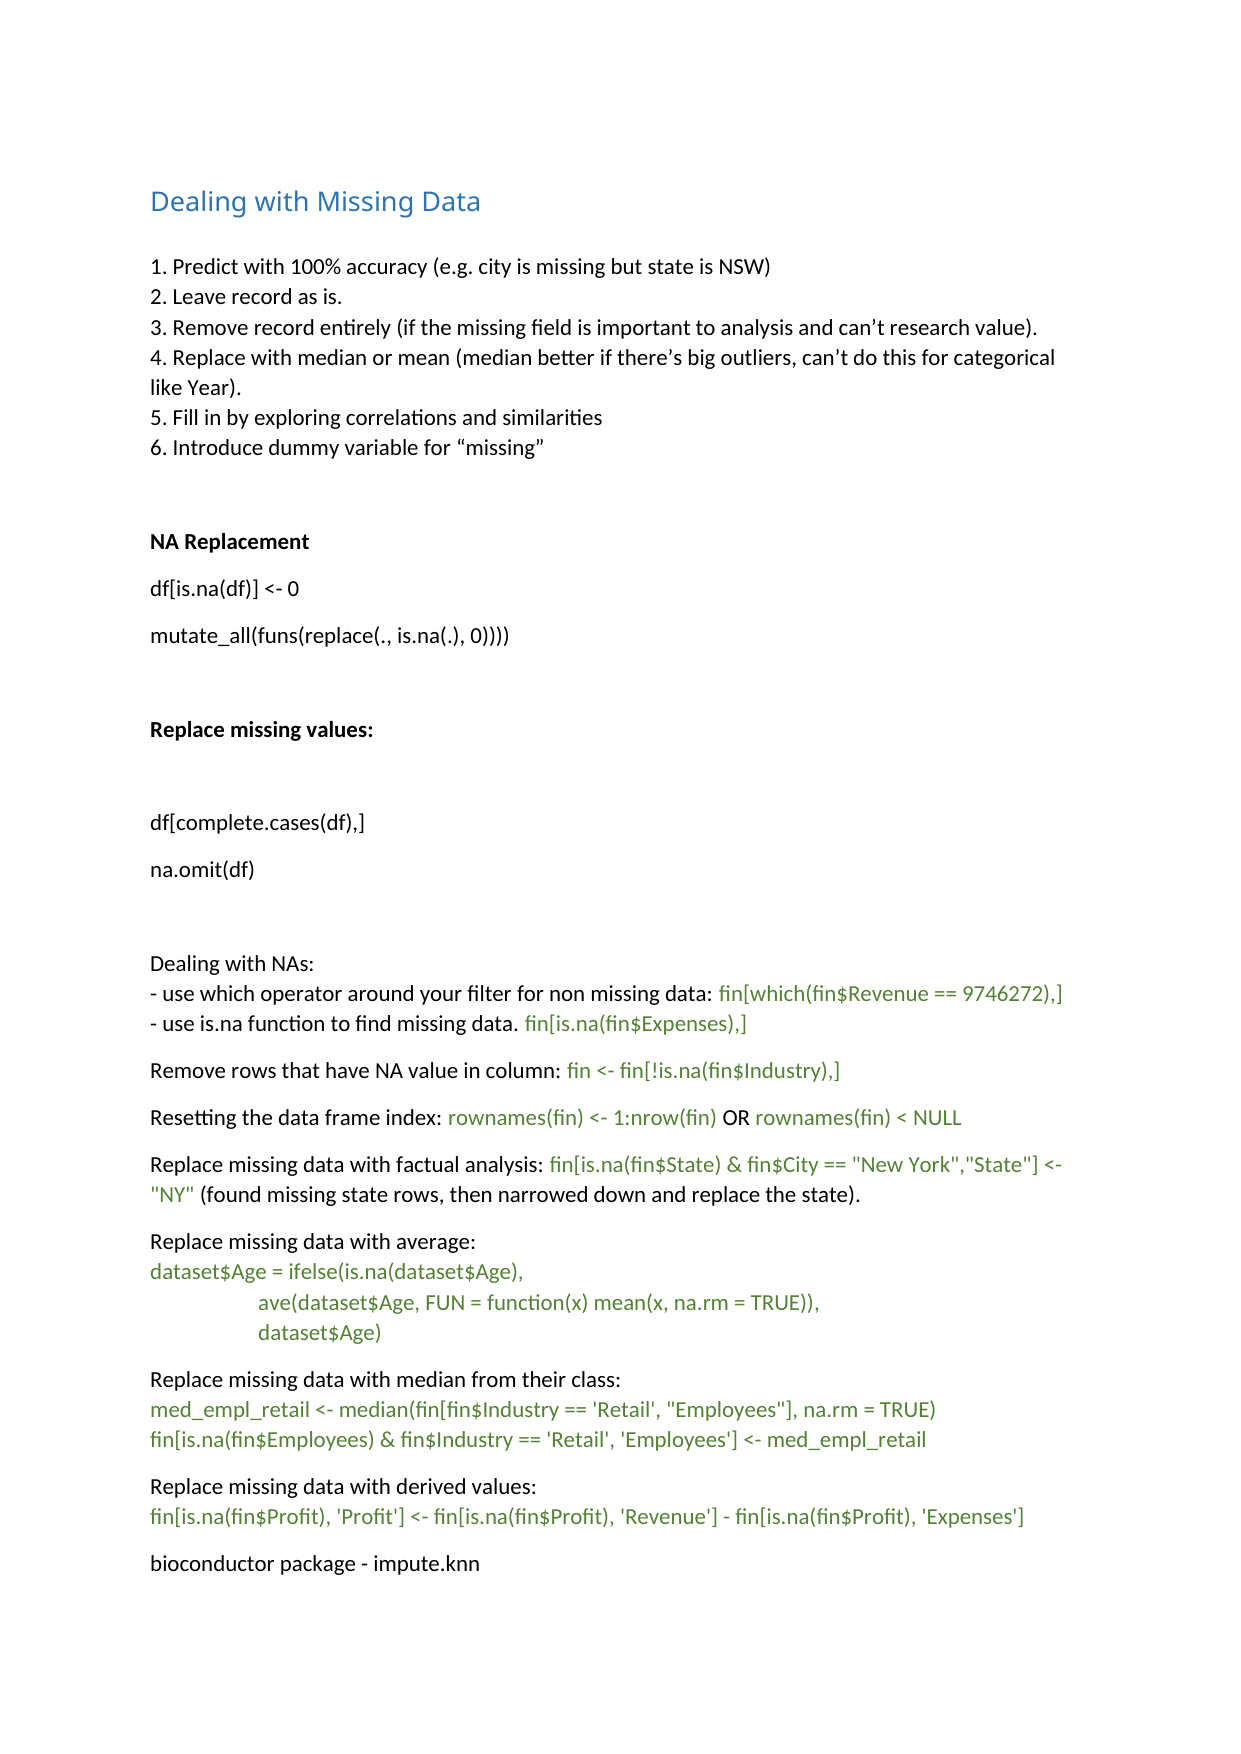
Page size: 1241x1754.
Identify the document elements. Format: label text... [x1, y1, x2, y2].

subtitle Dealing with Missing Data [150, 182, 1090, 219]
text 1. Predict with 100% accuracy (e.g. city is missing but state is NSW) 2. Leave record as is. 3. Remove record entirely (if the missing field is important to analysis and can’t research value). 4. Replace with median or mean (median better if there’s big outliers, can’t do this for categorical like Year). 5. Fill in by exploring correlations and similarities 6. Introduce dummy variable for “missing” [150, 222, 1090, 461]
text Resetting the data frame index: rownames(fin) <- 1:nrow(fin) OR rownames(fin) < NULL [150, 1103, 1090, 1131]
text Replace missing data with average: dataset$Age = ifelse(is.na(dataset$Age), ave(dataset$Age, FUN = function(x) mean(x, na.rm = TRUE)), dataset$Age) [150, 1227, 1090, 1346]
text NA Replacement [150, 527, 1090, 555]
text Replace missing data with factual analysis: fin[is.na(fin$State) & fin$City == "New York","State"] <- "NY" (found missing state rows, then narrowed down and replace the state). [150, 1150, 1090, 1208]
text na.omit(df) [150, 855, 1090, 883]
text mutate_all(funs(replace(., is.na(.), 0)))) [150, 621, 1090, 649]
text Replace missing data with derived values: fin[is.na(fin$Profit), 'Profit'] <- fin[is.na(fin$Profit), 'Revenue'] - fin[is.na(fin$Profit), 'Expenses'] [150, 1472, 1090, 1530]
text Remove rows that have NA value in column: fin <- fin[!is.na(fin$Industry),] [150, 1056, 1090, 1084]
text Dealing with NAs: - use which operator around your filter for non missing data: fin[which(fin$Revenue == 9746272),] - use is.na function to find missing data. fin[is.na(fin$Expenses),] [150, 949, 1090, 1037]
text df[complete.cases(df),] [150, 808, 1090, 836]
text Replace missing values: [150, 715, 1090, 743]
text Replace missing data with median from their class: med_empl_retail <- median(fin[fin$Industry == 'Retail', "Employees"], na.rm = TRUE) fin[is.na(fin$Employees) & fin$Industry == 'Retail', 'Employees'] <- med_empl_retail [150, 1365, 1090, 1453]
text df[is.na(df)] <- 0 [150, 574, 1090, 602]
text bioconductor package - impute.knn [150, 1549, 1090, 1577]
